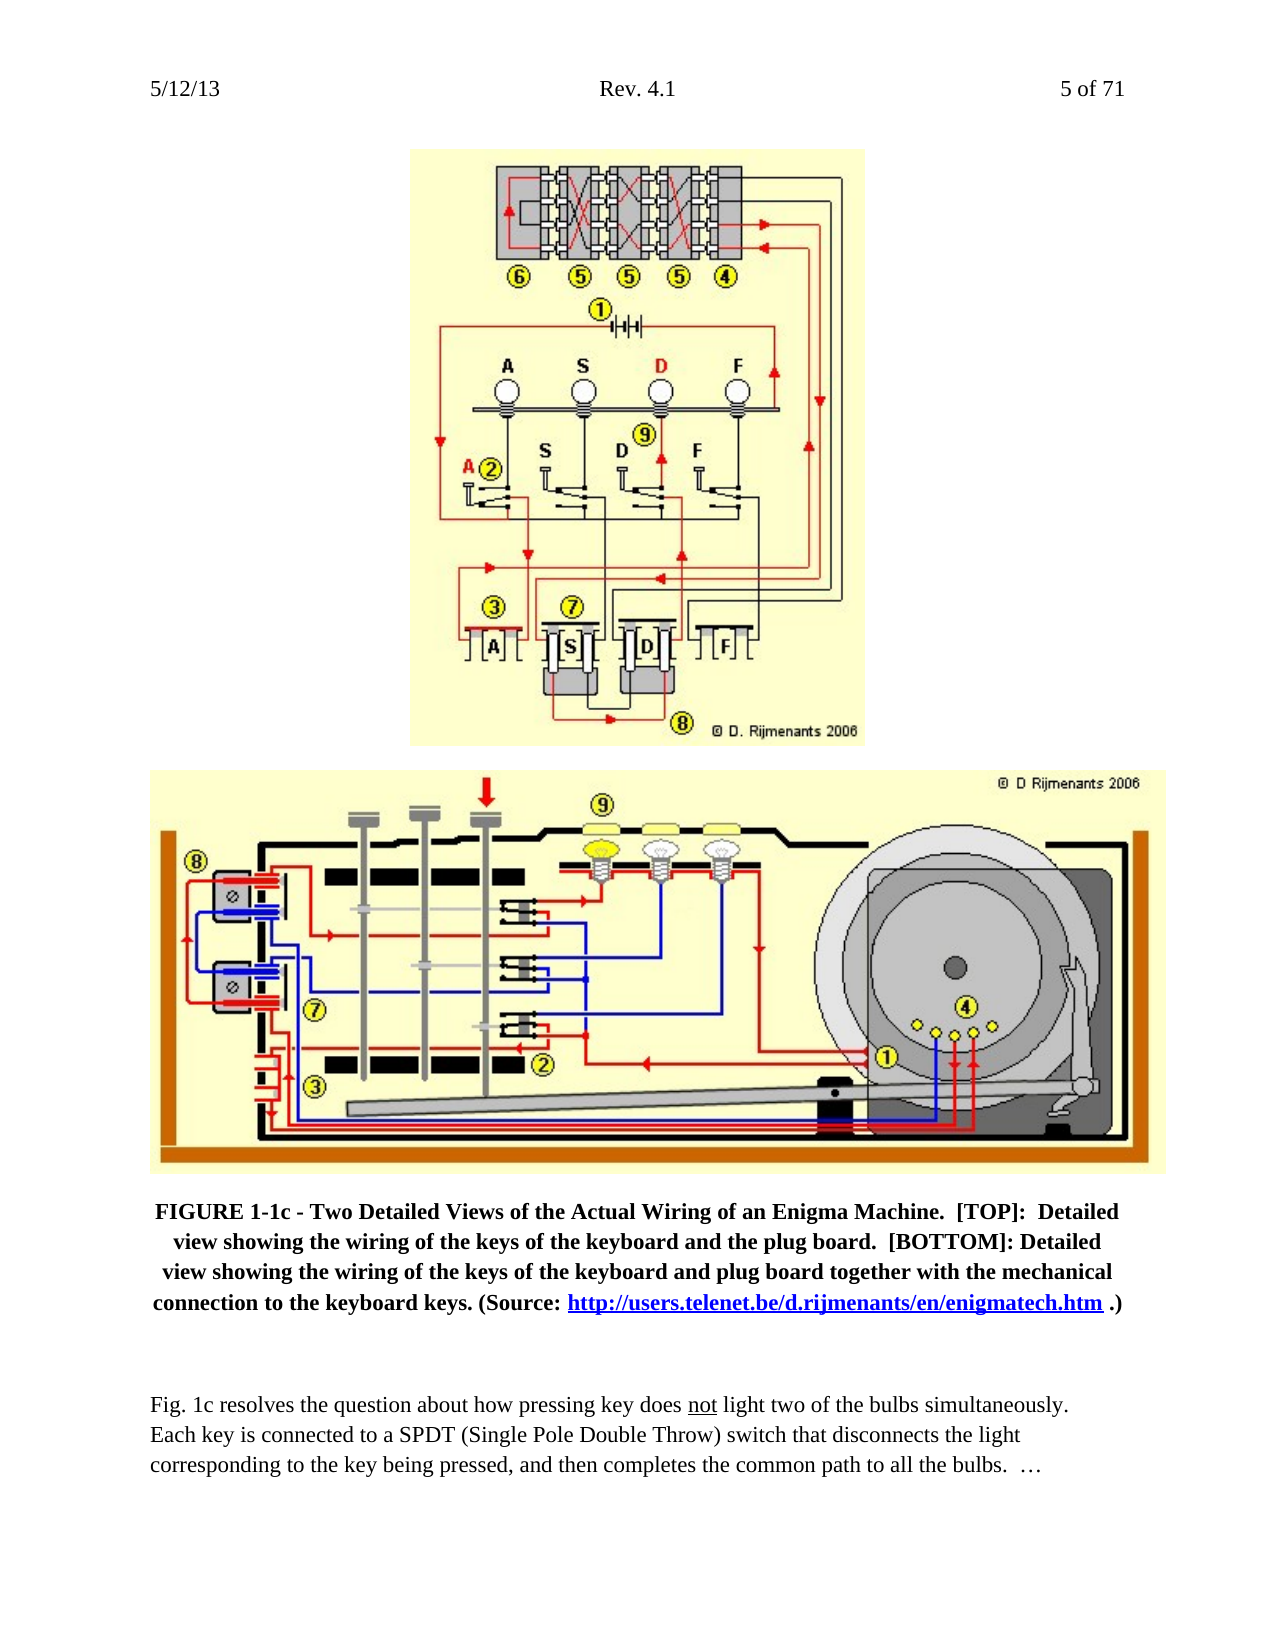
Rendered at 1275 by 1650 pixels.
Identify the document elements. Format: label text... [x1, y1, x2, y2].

picture [150, 770, 1166, 1174]
text FIGURE 1-1c - Two Detailed Views of the Actual Wiring of an Enigma Machine. [TOP]: Detailed view showing the wiring of the keys of the keyboard and the plug board. [BOTTOM]: Detailed view showing the wiring of the keys of the keyboard and plug board together with the mechanical connection to the keyboard keys. (Source: http://users.telenet.be/d.rijmenants/en/enigmatech.htm .) [150, 1198, 1125, 1315]
text Fig. 1c resolves the question about how pressing key does not light two of the bulbs simultaneously. Each key is connected to a SPDT (Single Pole Double Throw) switch that disconnects the light corresponding to the key being pressed, and then completes the common path to all the bulbs. … [150, 1391, 1125, 1477]
picture [410, 149, 865, 746]
